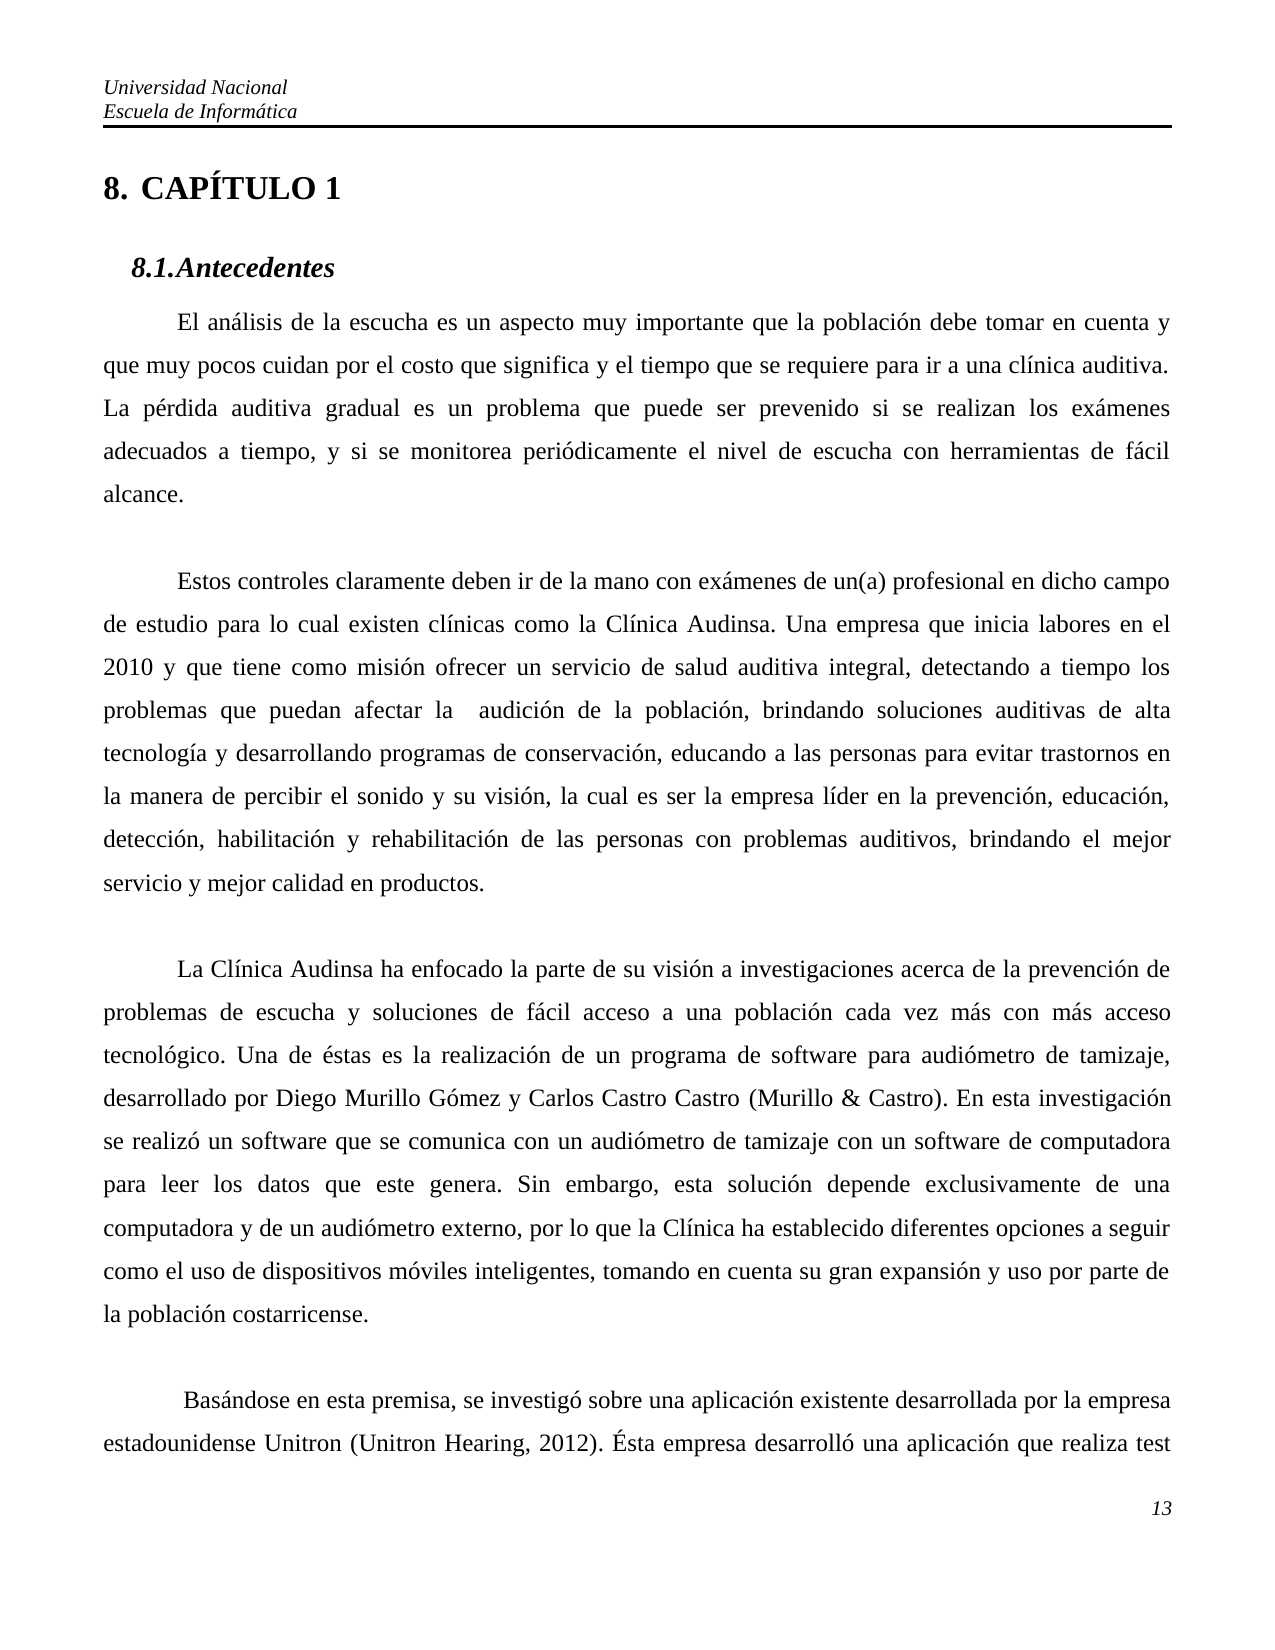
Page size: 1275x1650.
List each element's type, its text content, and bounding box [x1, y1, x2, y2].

text Estos controles claramente deben ir de la mano con exámenes de un(a) profesional en dicho campo de estudio para lo cual existen clínicas como la Clínica Audinsa. Una empresa que inicia labores en el 2010 y que tiene como misión ofrecer un servicio de salud auditiva integral, detectando a tiempo los problemas que puedan afectar la audición de la población, brindando soluciones auditivas de alta tecnología y desarrollando programas de conservación, educando a las personas para evitar trastornos en la manera de percibir el sonido y su visión, la cual es ser la empresa líder en la prevención, educación, detección, habilitación y rehabilitación de las personas con problemas auditivos, brindando el mejor servicio y mejor calidad en productos. [103, 566, 1172, 896]
text La Clínica Audinsa ha enfocado la parte de su visión a investigaciones acerca de la prevención de problemas de escucha y soluciones de fácil acceso a una población cada vez más con más acceso tecnológico. Una de éstas es la realización de un programa de software para audiómetro de tamizaje, desarrollado por Diego Murillo Gómez y Carlos Castro Castro . En esta investigación se realizó un software que se comunica con un audiómetro de tamizaje con un software de computadora para leer los datos que este genera. Sin embargo, esta solución depende exclusivamente de una computadora y de un audiómetro externo, por lo que la Clínica ha establecido diferentes opciones a seguir como el uso de dispositivos móviles inteligentes, tomando en cuenta su gran expansión y uso por parte de la población costarricense. [103, 954, 1172, 1328]
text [103, 1385, 1172, 1457]
text Antecedentes [131, 251, 1172, 284]
text El análisis de la escucha es un aspecto muy importante que la población debe tomar en cuenta y que muy pocos cuidan por el costo que significa y el tiempo que se requiere para ir a una clínica auditiva. La pérdida auditiva gradual es un problema que puede ser prevenido si se realizan los exámenes adecuados a tiempo, y si se monitorea periódicamente el nivel de escucha con herramientas de fácil alcance. [103, 307, 1172, 508]
text CAPÍTULO 1 [103, 168, 1172, 206]
